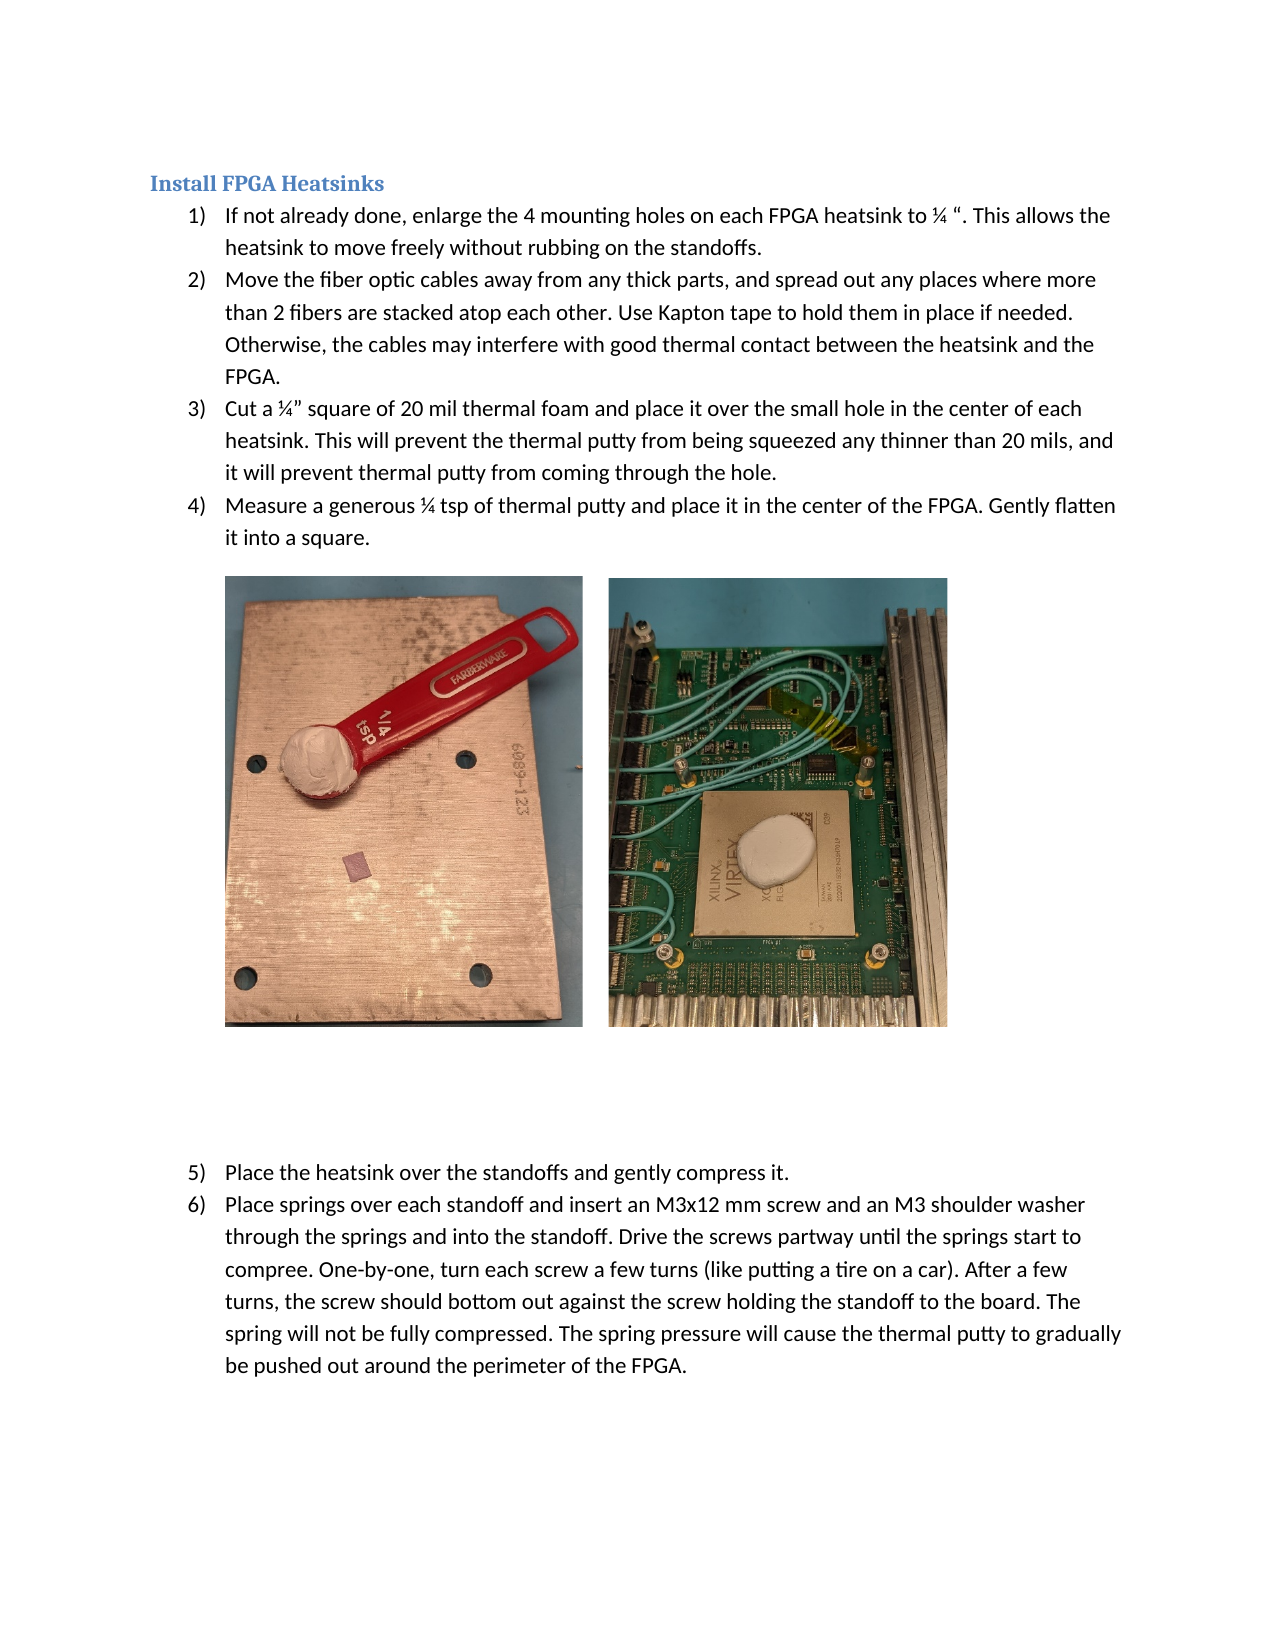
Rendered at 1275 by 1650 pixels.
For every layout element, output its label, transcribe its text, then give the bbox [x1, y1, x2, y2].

list Measure a generous ¼ tsp of thermal putty and place it in the center of the FPGA. Gently flatten it into a square. [187, 491, 1125, 551]
subtitle Install FPGA Heatsinks [150, 171, 1125, 197]
list Place the heatsink over the standoffs and gently compress it. [187, 1158, 1125, 1186]
list Place springs over each standoff and insert an M3x12 mm screw and an M3 shoulder washer through the springs and into the standoff. Drive the screws partway until the springs start to compree. One-by-one, turn each screw a few turns (like putting a tire on a car). After a few turns, the screw should bottom out against the screw holding the standoff to the board. The spring will not be fully compressed. The spring pressure will cause the thermal putty to gradually be pushed out around the perimeter of the FPGA. [187, 1190, 1125, 1379]
list Cut a ¼” square of 20 mil thermal foam and place it over the small hole in the center of each heatsink. This will prevent the thermal putty from being squeezed any thinner than 20 mils, and it will prevent thermal putty from coming through the hole. [187, 394, 1125, 487]
picture [608, 578, 948, 1027]
list If not already done, enlarge the 4 mounting holes on each FPGA heatsink to ¼ “. This allows the heatsink to move freely without rubbing on the standoffs. [187, 201, 1125, 261]
picture [225, 576, 583, 1027]
list Move the fiber optic cables away from any thick parts, and spread out any places where more than 2 fibers are stacked atop each other. Use Kapton tape to hold them in place if needed. Otherwise, the cables may interfere with good thermal contact between the heatsink and the FPGA. [187, 265, 1125, 390]
